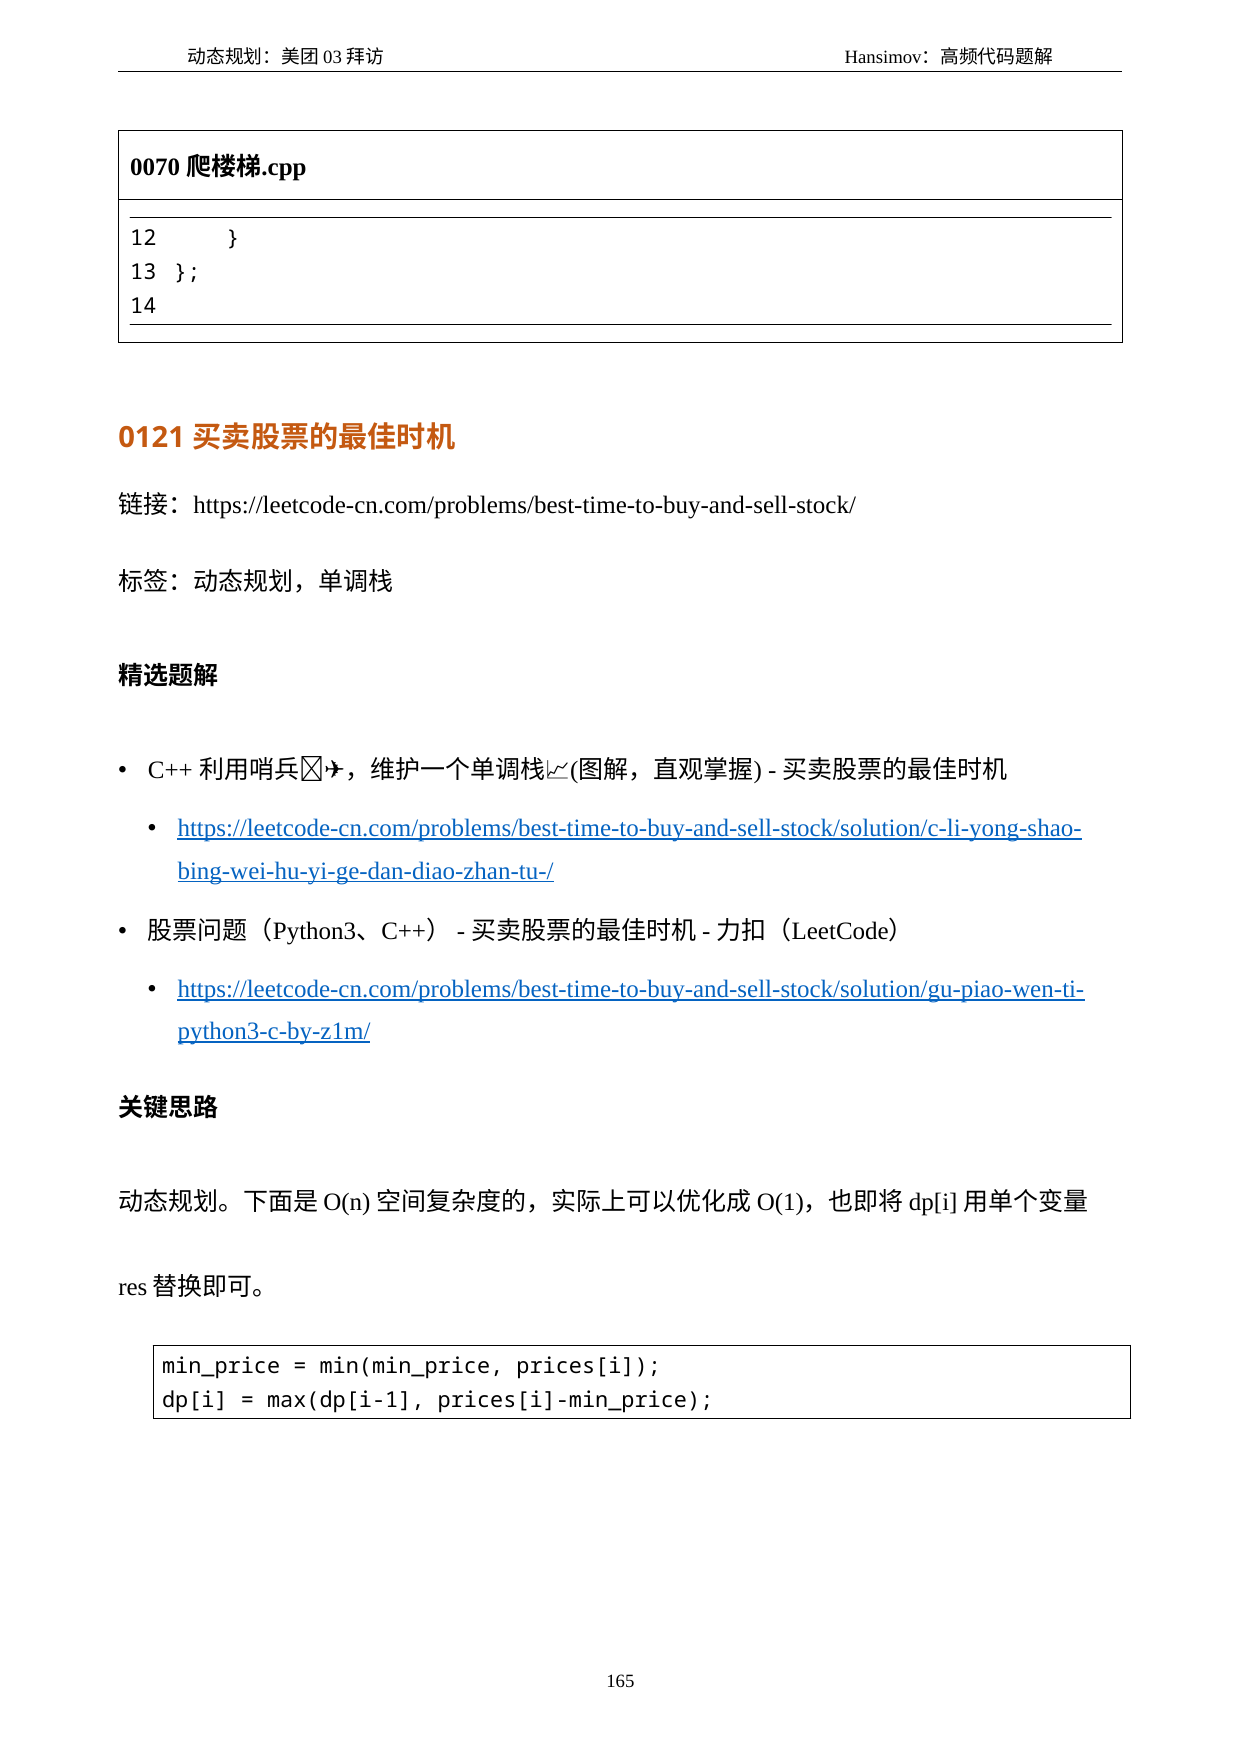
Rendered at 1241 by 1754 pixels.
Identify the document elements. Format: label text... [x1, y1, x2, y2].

text C++ 利用哨兵👨‍✈️，维护一个单调栈📈(图解，直观掌握) - 买卖股票的最佳时机 [118, 734, 1122, 802]
subtitle 0121 买卖股票的最佳时机 [118, 401, 1097, 469]
subtitle 关键思路 [118, 1072, 1097, 1140]
text 股票问题（Python3、C++） - 买卖股票的最佳时机 - 力扣（LeetCode） [118, 894, 1122, 962]
list dp[i] = max(dp[i-1], prices[i]-min_price); [154, 1379, 1130, 1418]
text 链接：https://leetcode-cn.com/problems/best-time-to-buy-and-sell-stock/ [118, 469, 1122, 537]
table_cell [119, 200, 1122, 342]
list min_price = min(min_price, prices[i]); [154, 1346, 1130, 1379]
text https://leetcode-cn.com/problems/best-time-to-buy-and-sell-stock/solution/c-li-yong-shao-bing-wei-hu-yi-ge-dan-diao-zhan-tu-/ [148, 811, 1122, 887]
text https://leetcode-cn.com/problems/best-time-to-buy-and-sell-stock/solution/gu-piao-wen-ti-python3-c-by-z1m/ [148, 971, 1122, 1048]
text 标签：动态规划，单调栈 [118, 546, 1122, 614]
subtitle 精选题解 [118, 640, 1097, 708]
text 动态规划。下面是O(n) 空间复杂度的，实际上可以优化成O(1)，也即将dp[i] 用单个变量res替换即可。 [118, 1166, 1122, 1319]
table_header 0070 爬楼梯.cpp [119, 131, 1122, 199]
